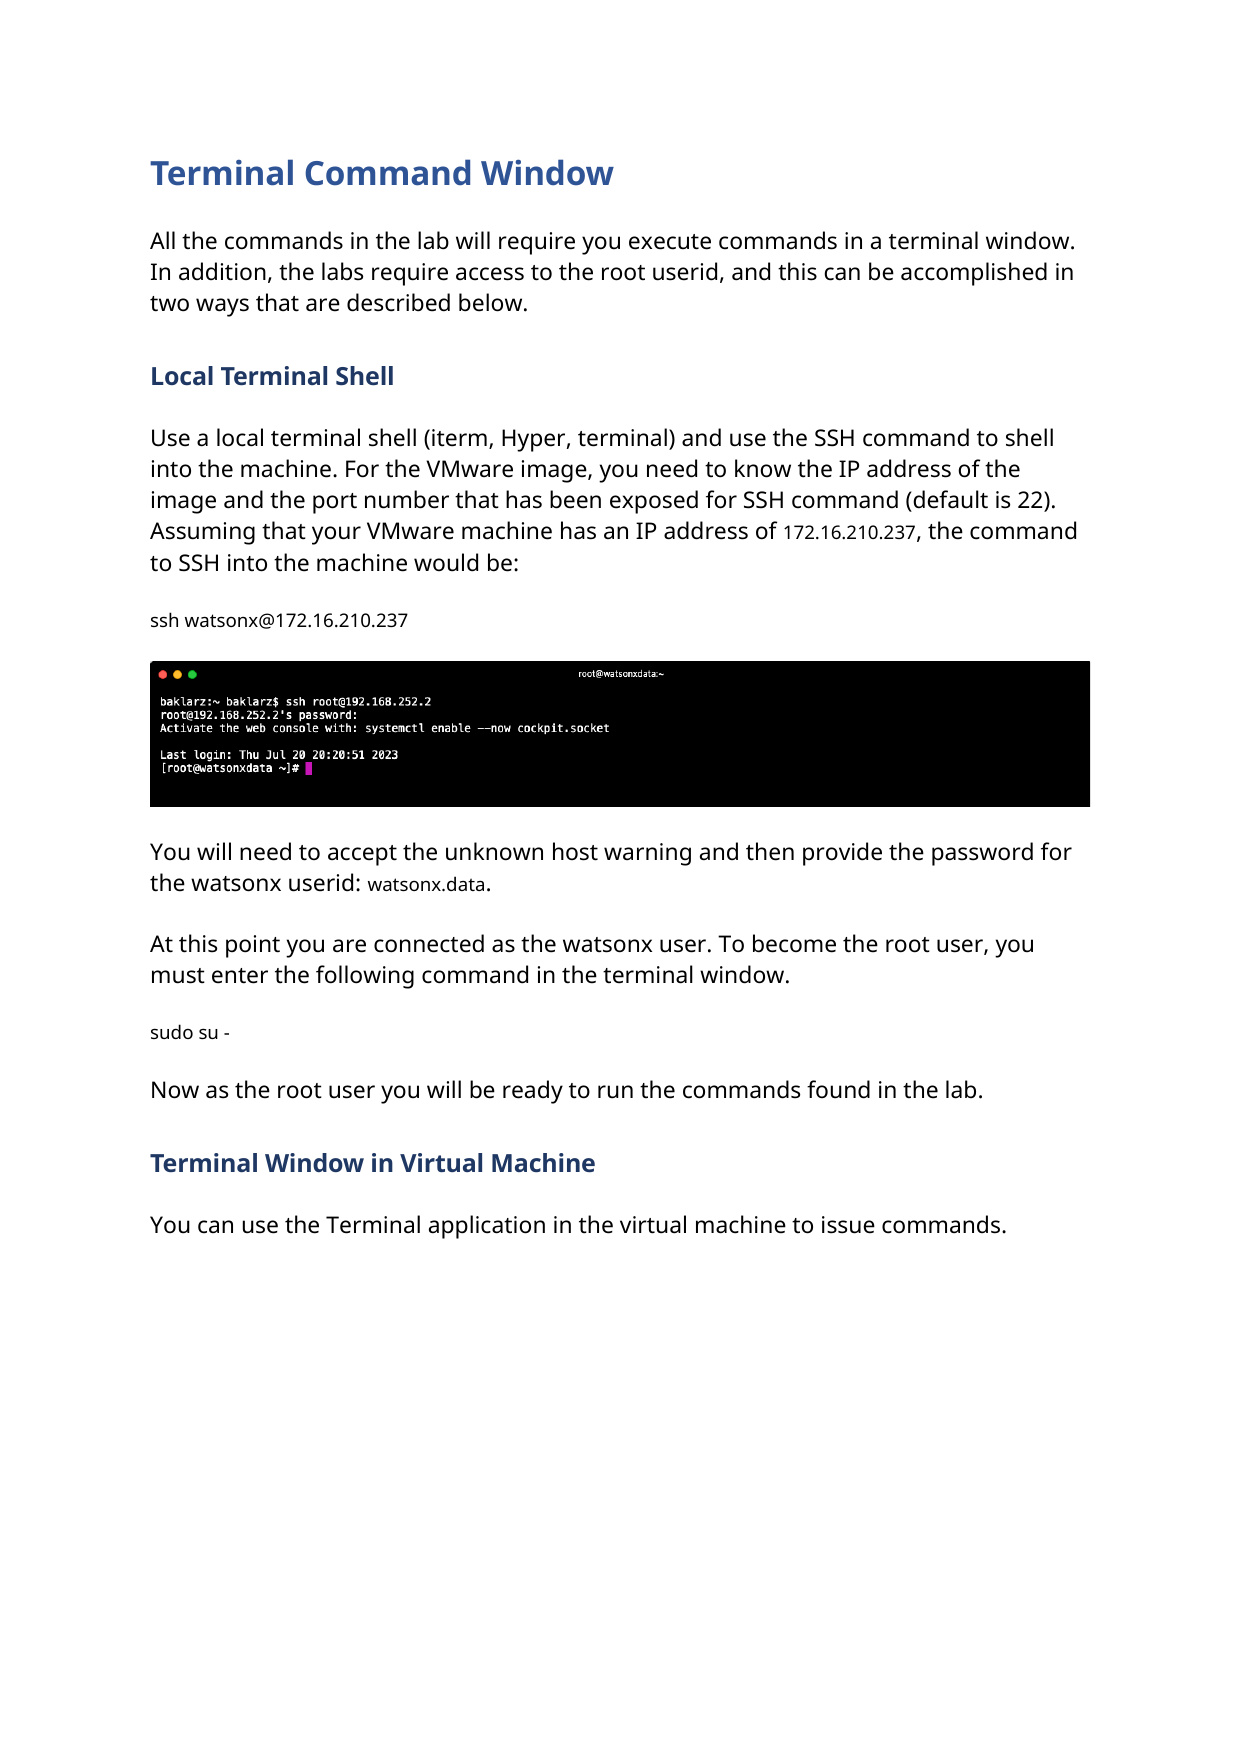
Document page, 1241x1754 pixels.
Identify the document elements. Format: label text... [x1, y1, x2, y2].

text ssh watsonx@172.16.210.237 [150, 607, 1090, 632]
text All the commands in the lab will require you execute commands in a terminal window. In addition, the labs require access to the root userid, and this can be accomplished in two ways that are described below. [150, 224, 1090, 318]
text sudo su - [150, 1019, 1090, 1045]
text You can use the Terminal application in the virtual machine to issue commands. [150, 1209, 1090, 1240]
picture [150, 661, 1091, 807]
subtitle Local Terminal Shell [150, 358, 1090, 392]
text Now as the root user you will be ready to run the commands found in the lab. [150, 1074, 1090, 1105]
text You will need to accept the unknown host warning and then provide the password for the watsonx userid: watsonx.data. [150, 836, 1090, 899]
subtitle Terminal Command Window [150, 150, 1090, 195]
text Use a local terminal shell (iterm, Hyper, terminal) and use the SSH command to shell into the machine. For the VMware image, you need to know the IP address of the image and the port number that has been exposed for SSH command (default is 22). Assuming that your VMware machine has an IP address of 172.16.210.237, the command to SSH into the machine would be: [150, 422, 1090, 578]
text At this point you are connected as the watsonx user. To become the root user, you must enter the following command in the terminal window. [150, 928, 1090, 990]
subtitle Terminal Window in Virtual Machine [150, 1145, 1090, 1179]
